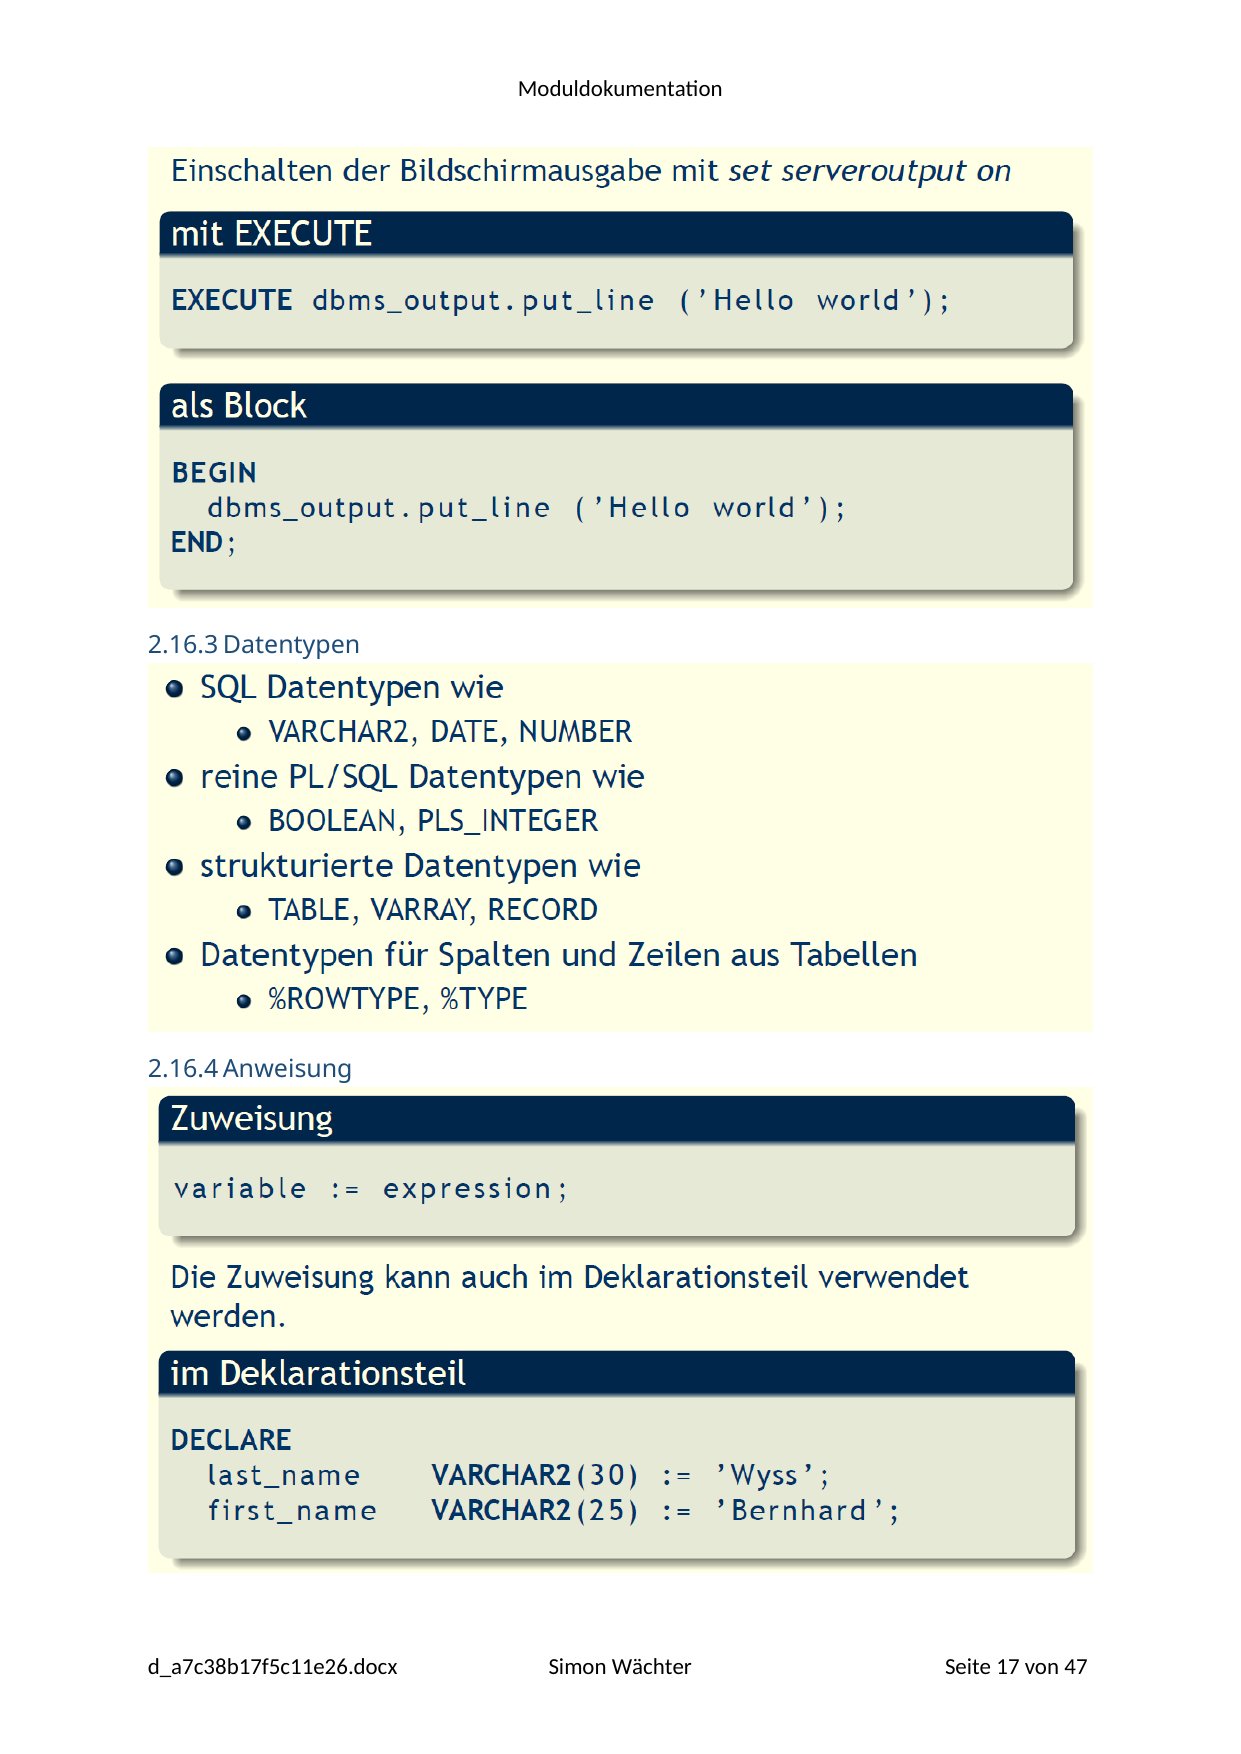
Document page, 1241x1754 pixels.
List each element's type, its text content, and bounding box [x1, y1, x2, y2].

picture [147, 147, 1093, 608]
subtitle Anweisung [148, 1051, 1093, 1085]
subtitle Datentypen [148, 626, 1093, 660]
picture [147, 1087, 1093, 1573]
picture [147, 663, 1093, 1032]
